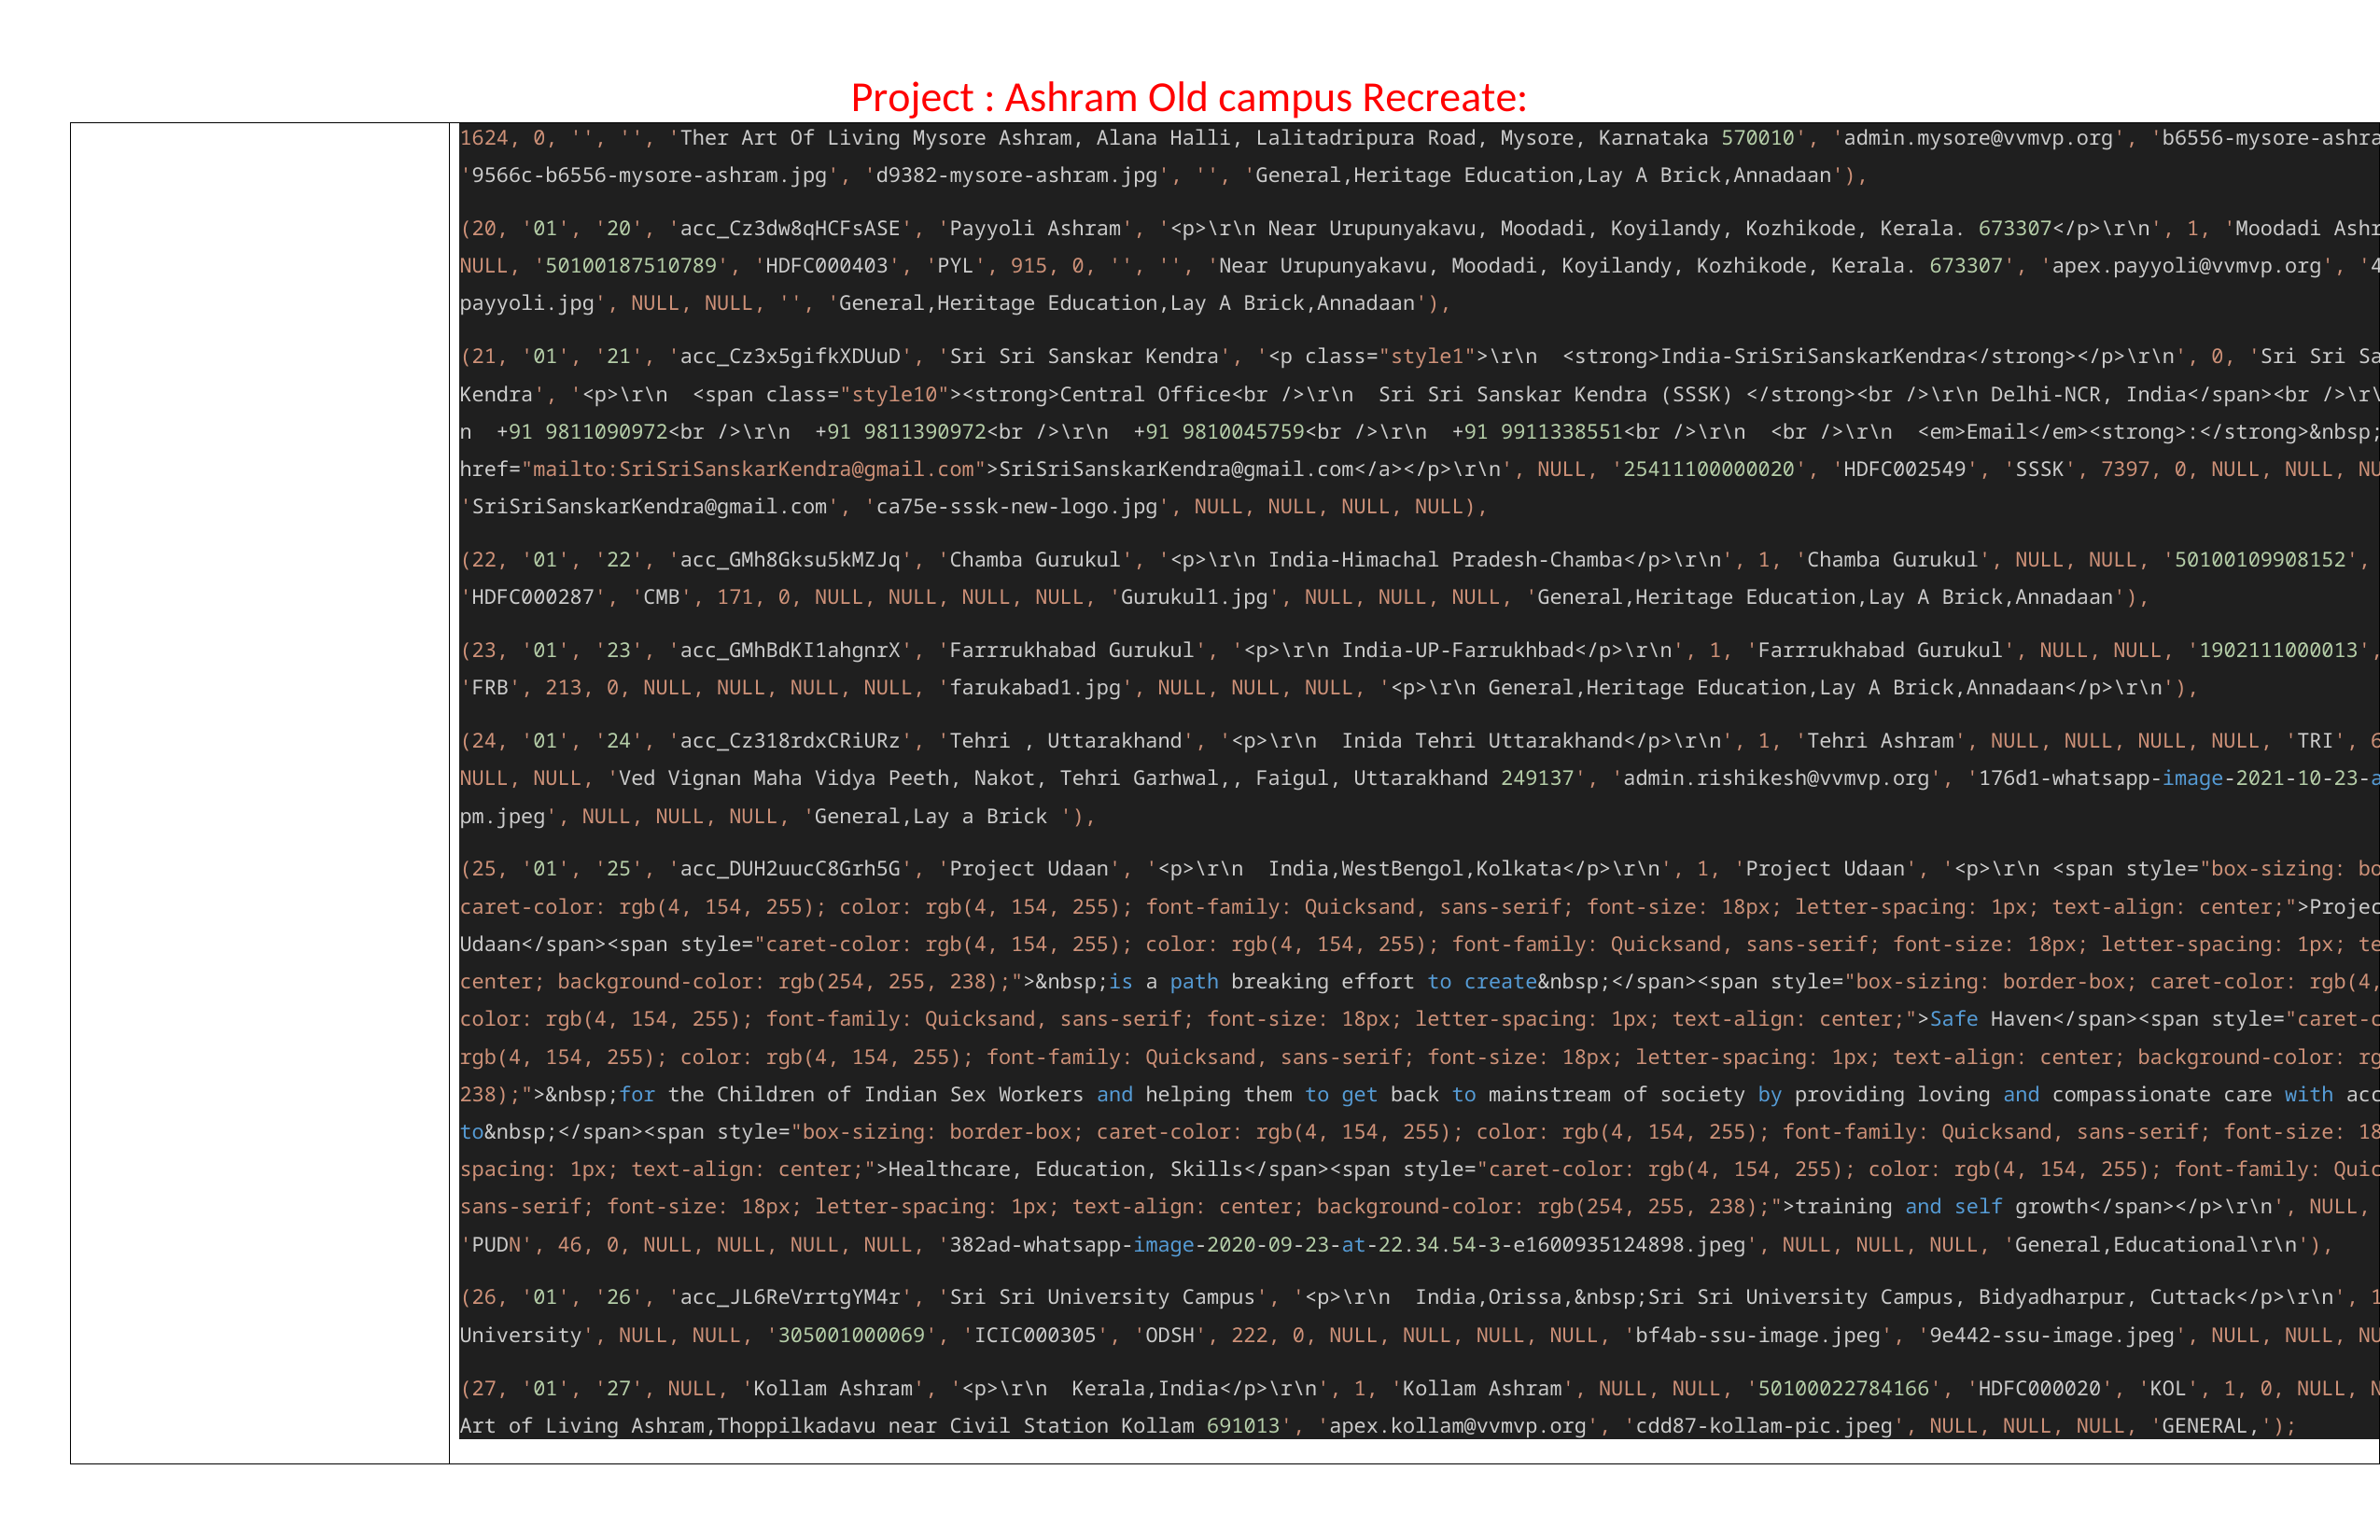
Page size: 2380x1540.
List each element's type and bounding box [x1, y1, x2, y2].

table_cell [71, 123, 449, 1463]
table_cell [450, 123, 2379, 1463]
